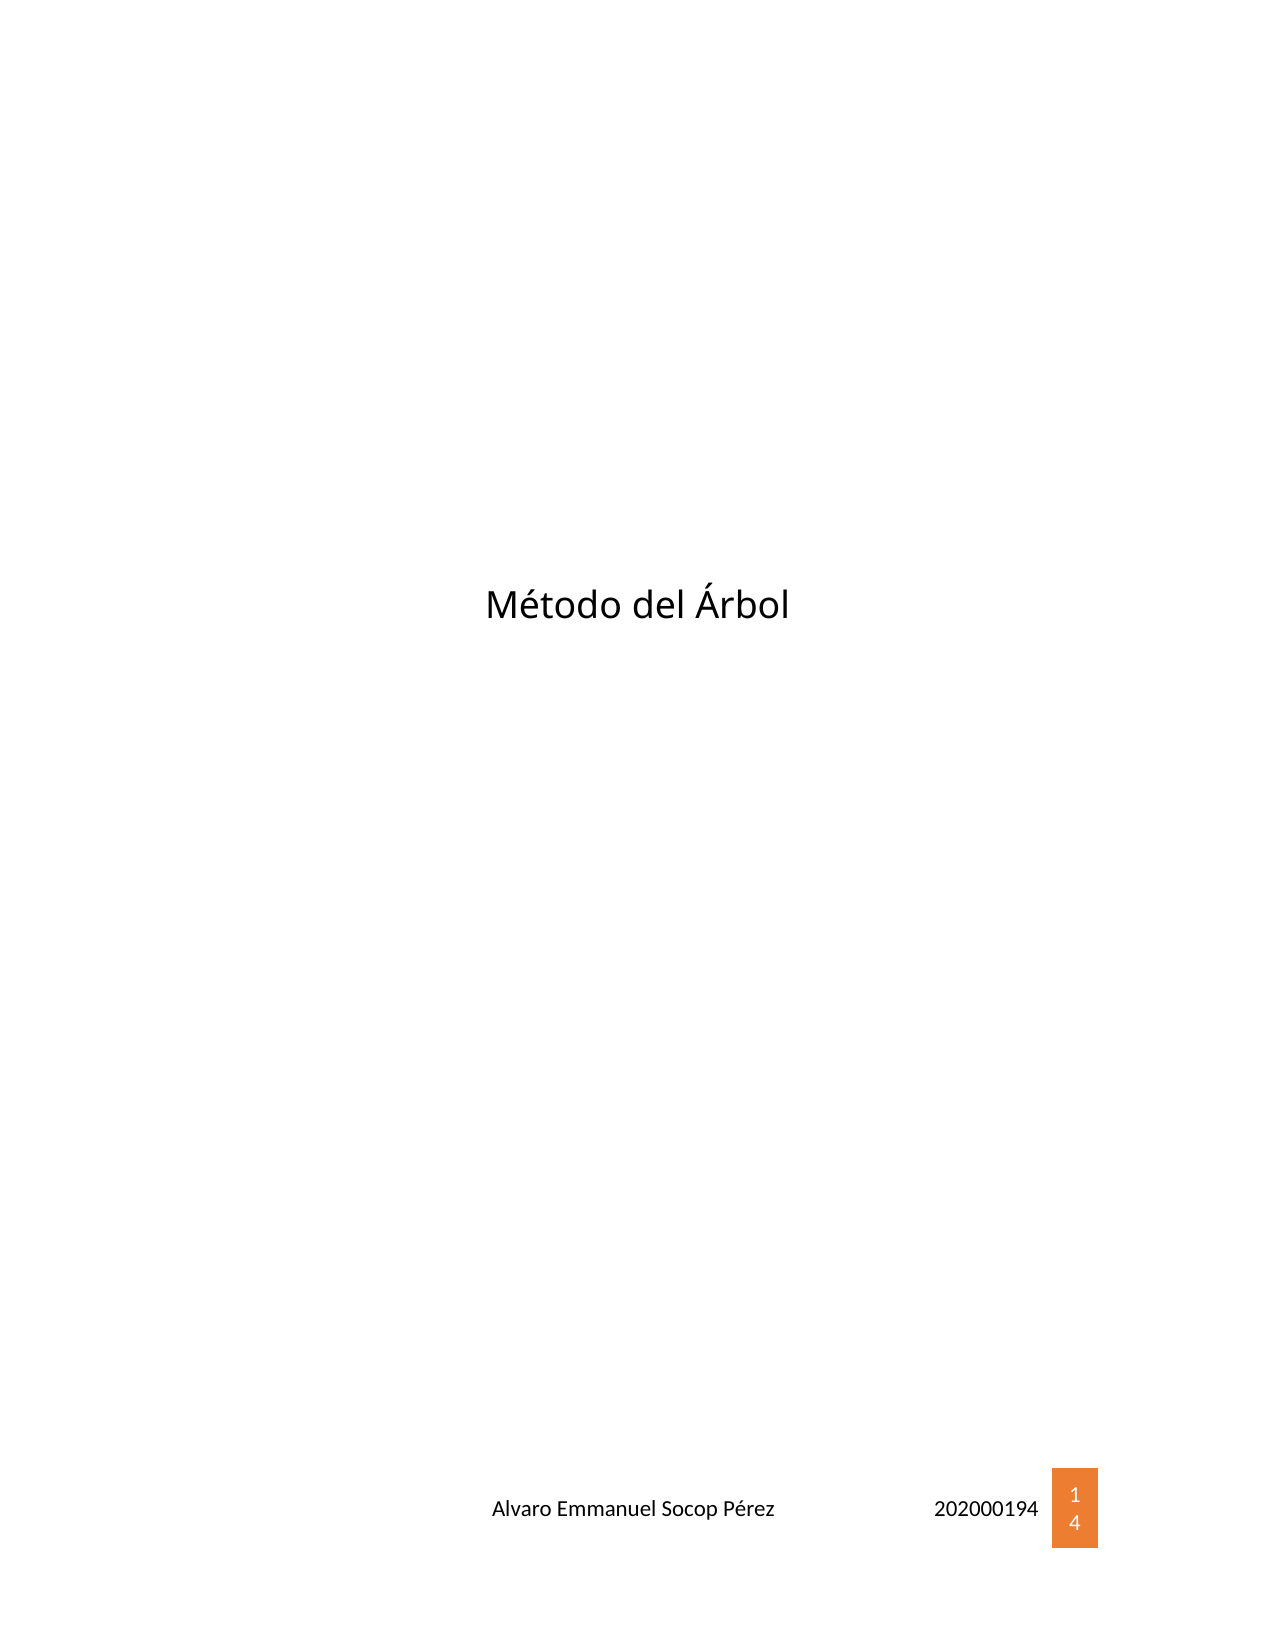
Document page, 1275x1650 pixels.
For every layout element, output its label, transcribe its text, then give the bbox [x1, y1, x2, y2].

text Método del Árbol [177, 578, 1098, 629]
